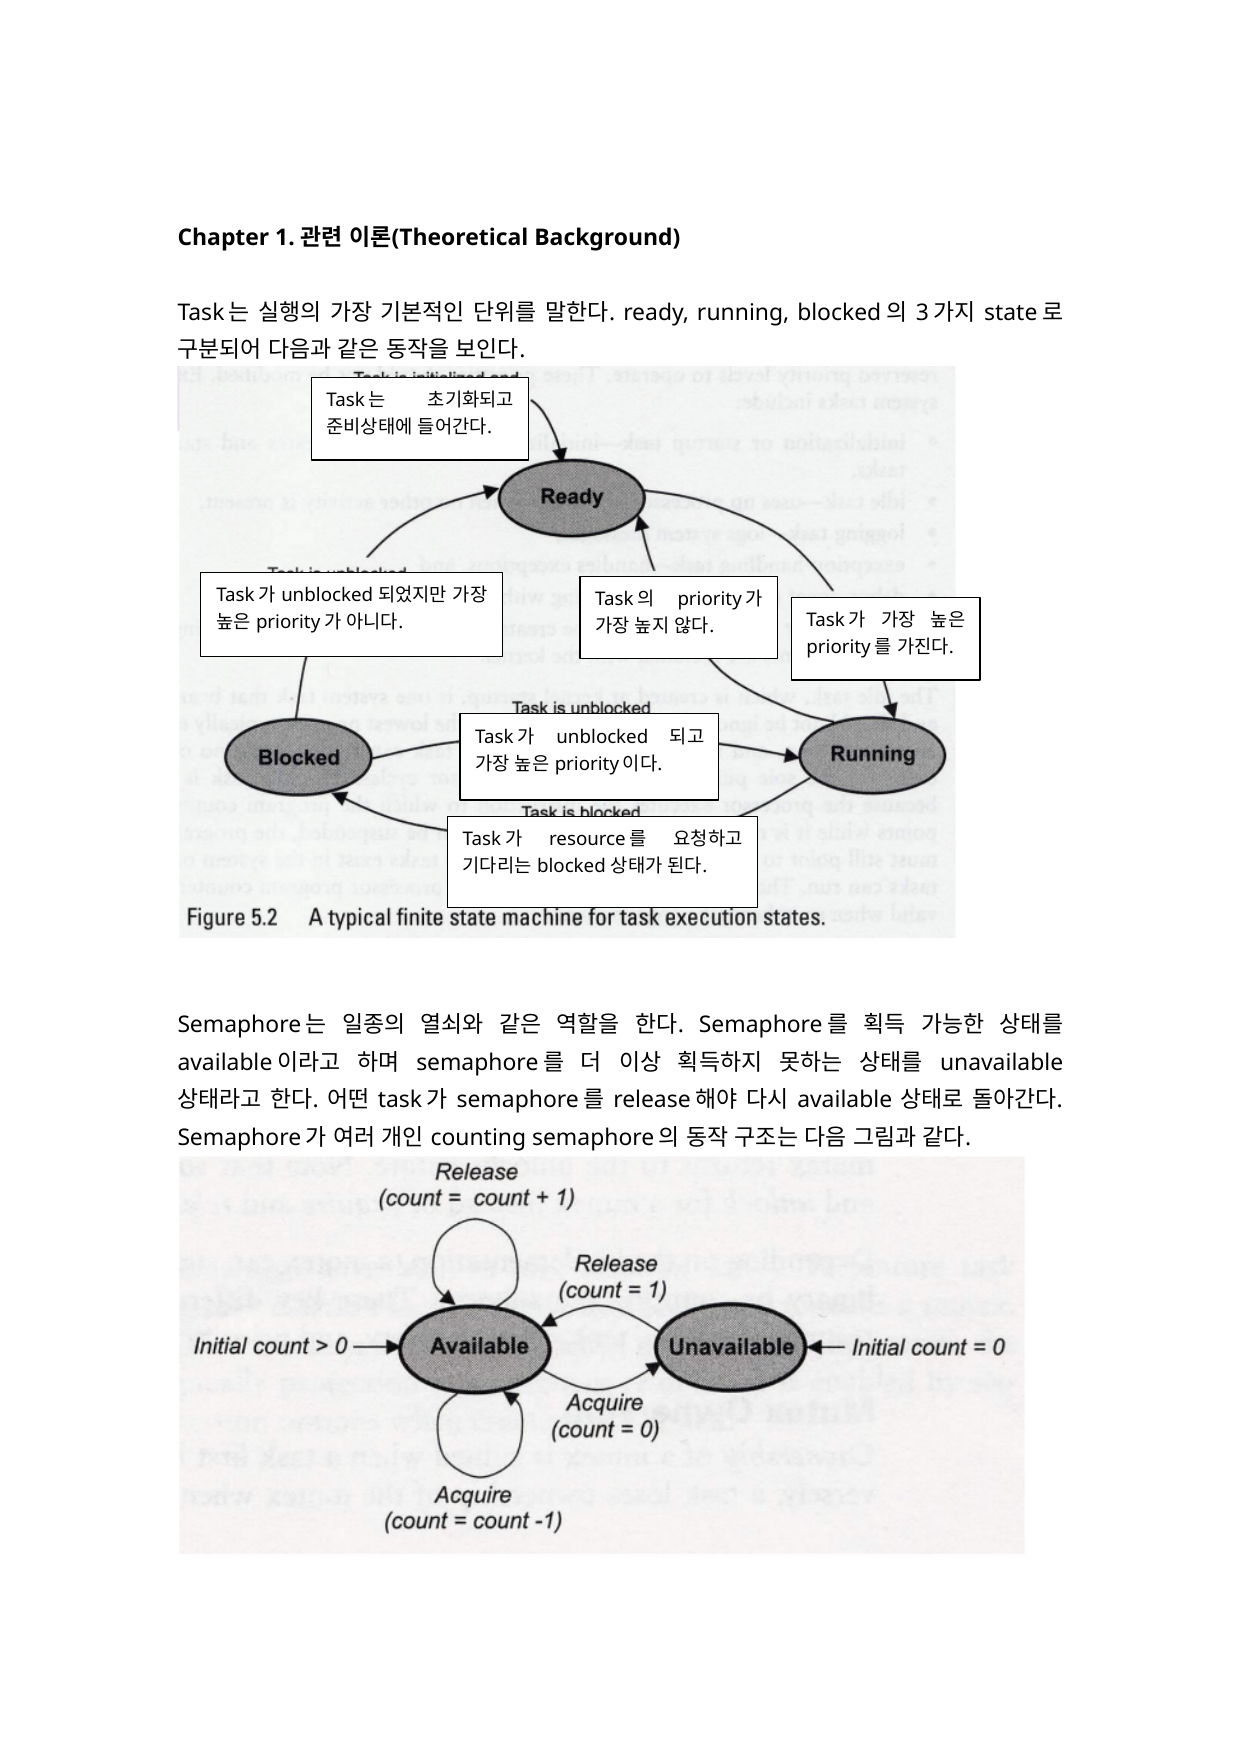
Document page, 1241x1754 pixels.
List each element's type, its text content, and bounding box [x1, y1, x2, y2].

text Task는 실행의 가장 기본적인 단위를 말한다. ready, running, blocked의 3가지 state로 구분되어 다음과 같은 동작을 보인다. [177, 292, 1063, 367]
text Chapter 1. 관련 이론(Theoretical Background) [177, 217, 1063, 254]
picture [177, 366, 956, 938]
picture [177, 1154, 1025, 1554]
text Semaphore는 일종의 열쇠와 같은 역할을 한다. Semaphore를 획득 가능한 상태를 available이라고 하며 semaphore를 더 이상 획득하지 못하는 상태를 unavailable 상태라고 한다. 어떤 task가 semaphore를 release해야 다시 available 상태로 돌아간다. Semaphore가 여러 개인 counting semaphore의 동작 구조는 다음 그림과 같다. [177, 1004, 1063, 1154]
